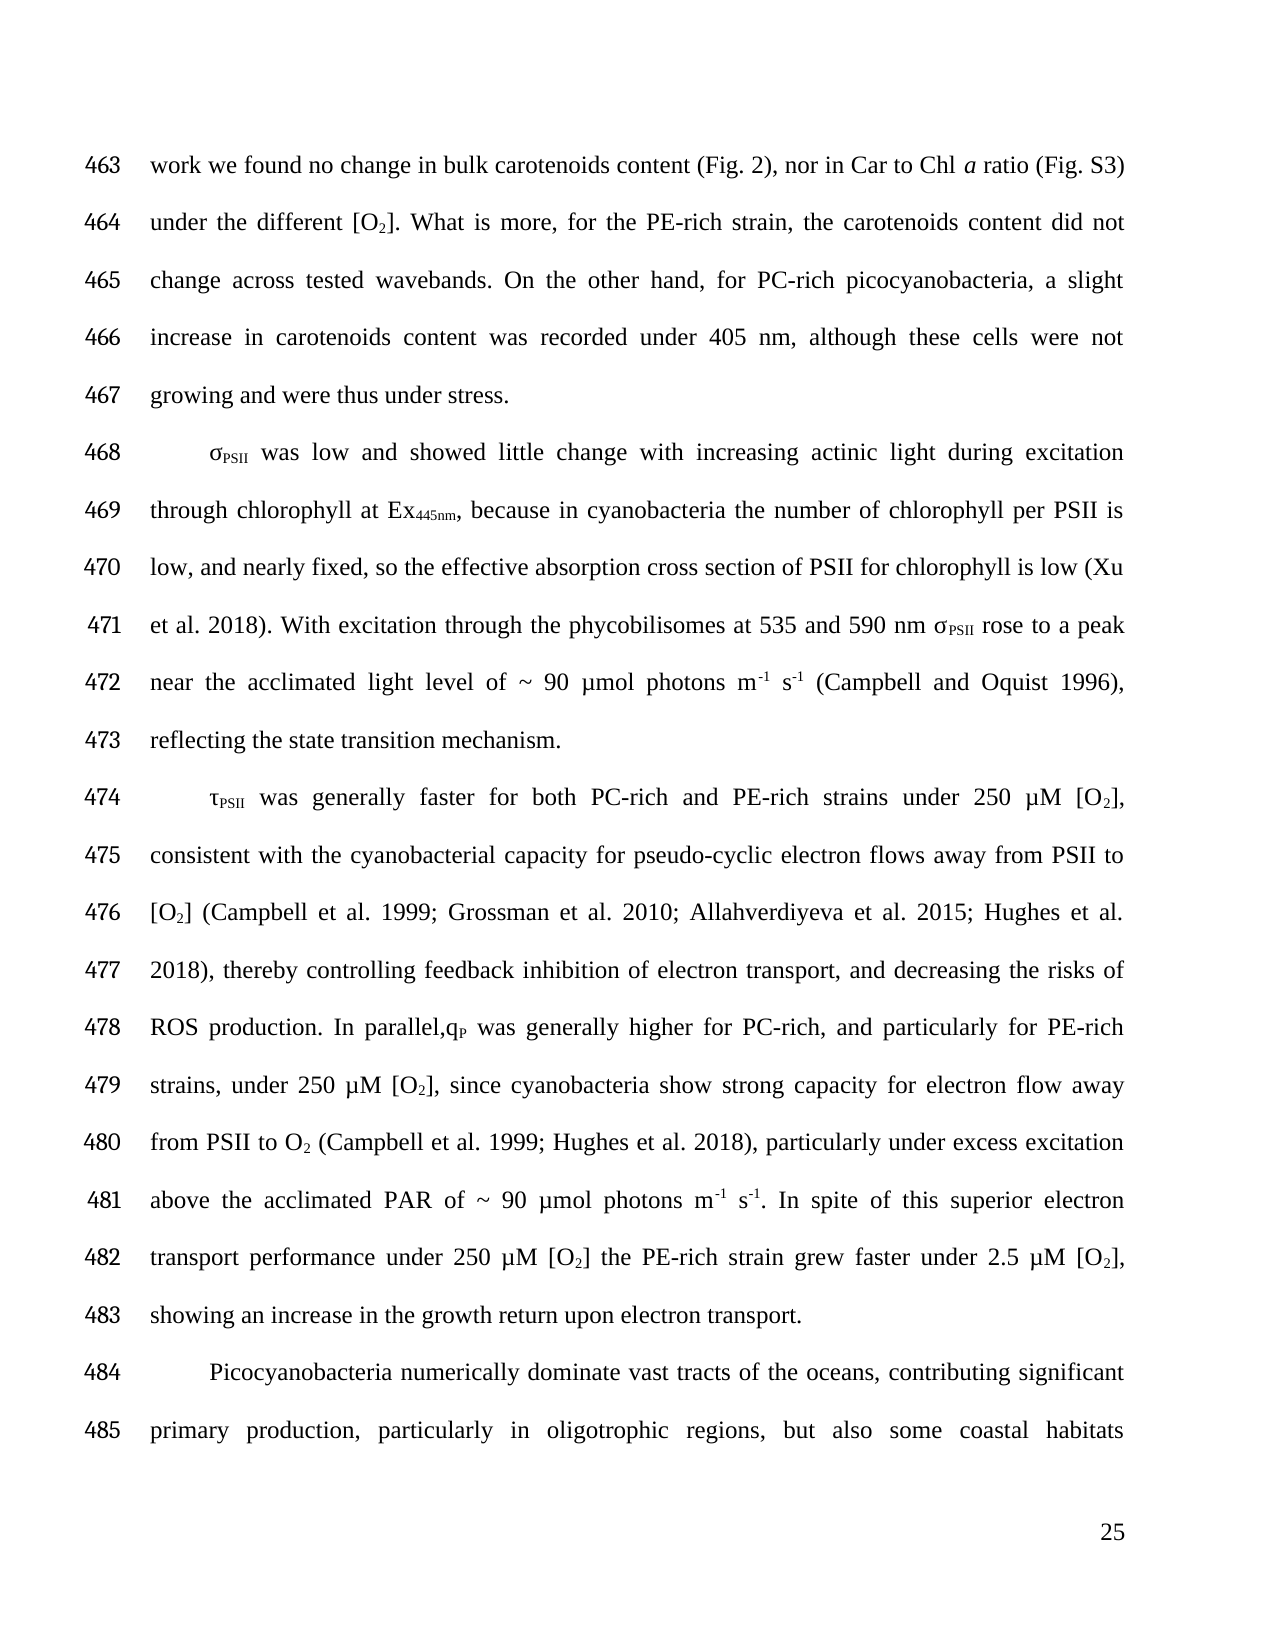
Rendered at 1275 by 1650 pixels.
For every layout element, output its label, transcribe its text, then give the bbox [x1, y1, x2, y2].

text σPSII was low and showed little change with increasing actinic light during excitation through chlorophyll at Ex445nm, because in cyanobacteria the number of chlorophyll per PSII is low, and nearly fixed, so the effective absorption cross section of PSII for chlorophyll is low (Xu et al. 2018). With excitation through the phycobilisomes at 535 and 590 nm σPSII rose to a peak near the acclimated light level of ~ 90 µmol photons m-1 s-1 (Campbell and Oquist 1996), reflecting the state transition mechanism. [150, 437, 1125, 754]
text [150, 1357, 1125, 1444]
text τPSII was generally faster for both PC-rich and PE-rich strains under 250 µM [O2], consistent with the cyanobacterial capacity for pseudo-cyclic electron flows away from PSII to [O2] (Campbell et al. 1999; Grossman et al. 2010; Allahverdiyeva et al. 2015; Hughes et al. 2018), thereby controlling feedback inhibition of electron transport, and decreasing the risks of ROS production. In parallel,qP was generally higher for PC-rich, and particularly for PE-rich strains, under 250 µM [O2], since cyanobacteria show strong capacity for electron flow away from PSII to O2 (Campbell et al. 1999; Hughes et al. 2018), particularly under excess excitation above the acclimated PAR of ~ 90 µmol photons m-1 s-1. In spite of this superior electron transport performance under 250 µM [O2] the PE-rich strain grew faster under 2.5 µM [O2], showing an increase in the growth return upon electron transport. [150, 782, 1125, 1329]
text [150, 150, 1125, 409]
